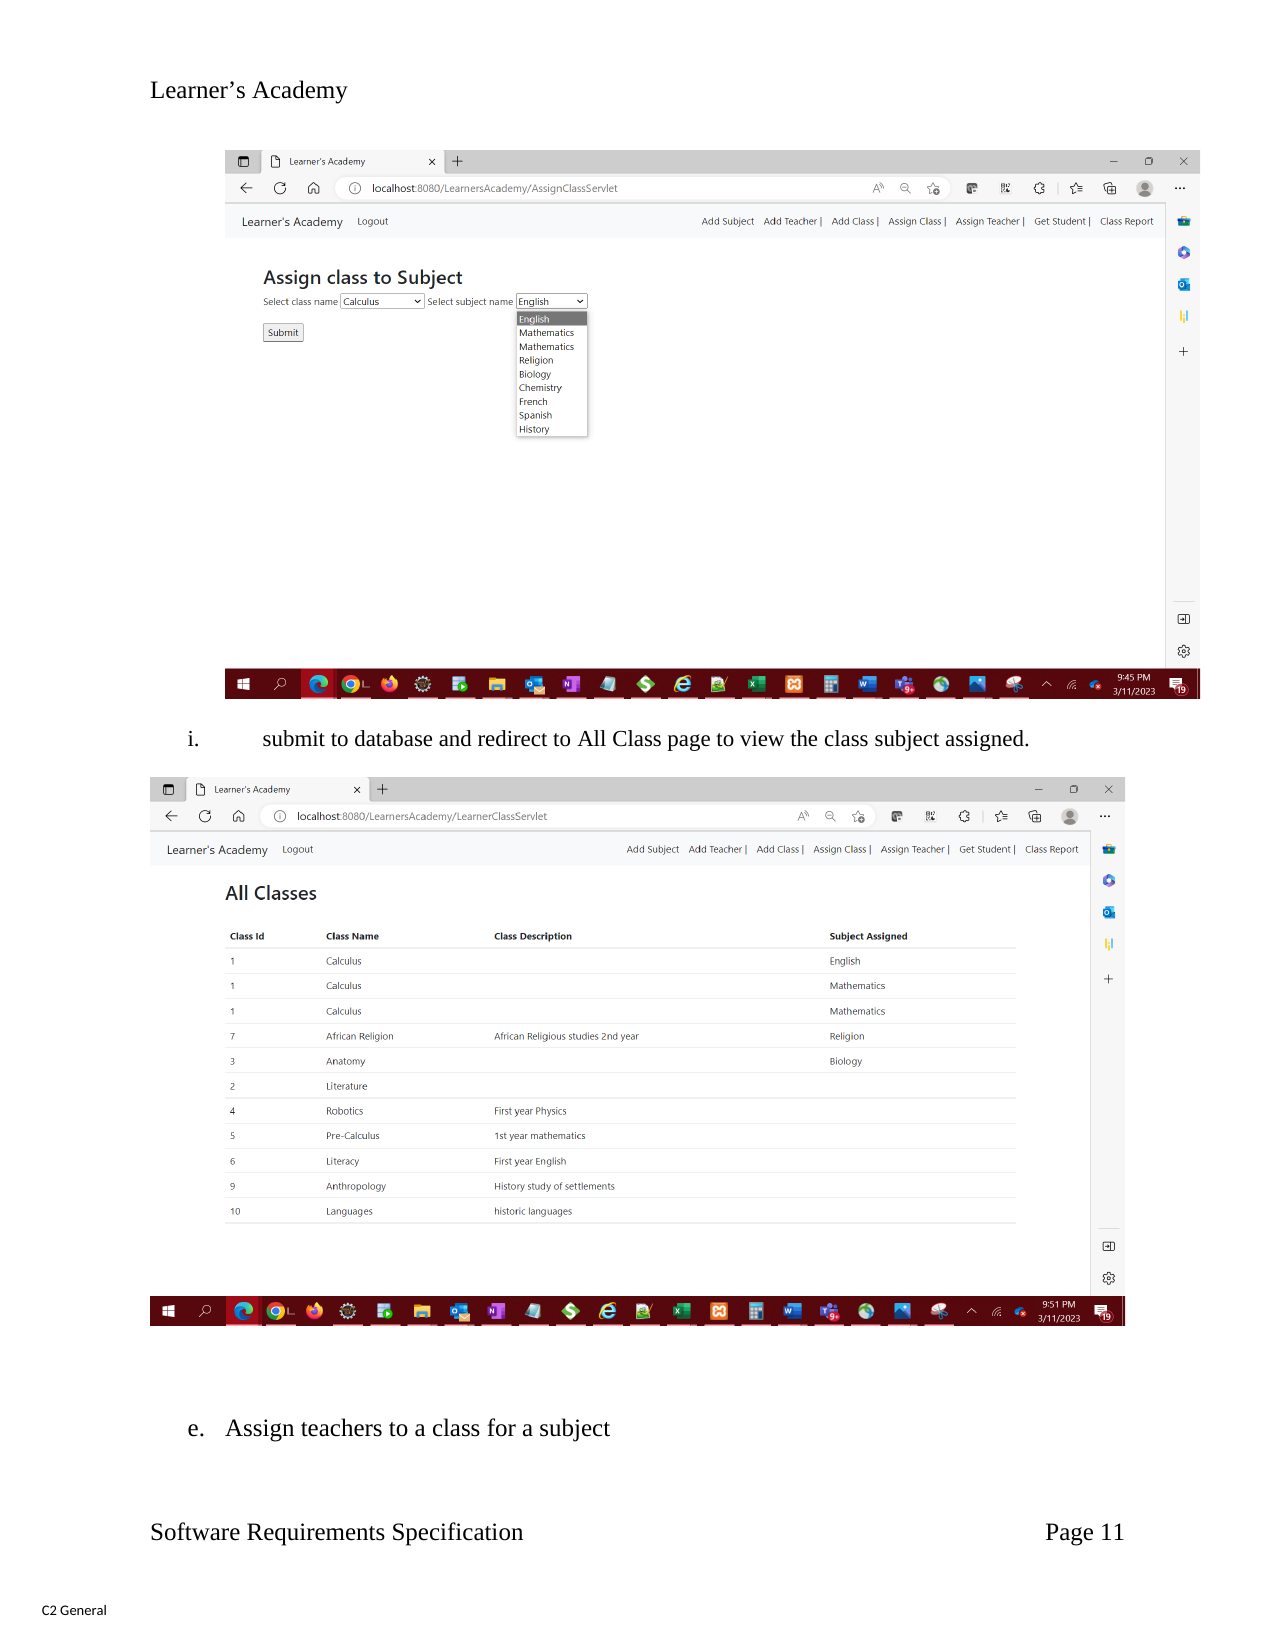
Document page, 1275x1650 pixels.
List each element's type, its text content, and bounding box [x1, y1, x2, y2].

list Assign teachers to a class for a subject [187, 1413, 1125, 1441]
picture [225, 150, 1200, 699]
picture [150, 777, 1125, 1326]
list submit to database and redirect to All Class page to view the class subject assigned. [187, 725, 1125, 751]
